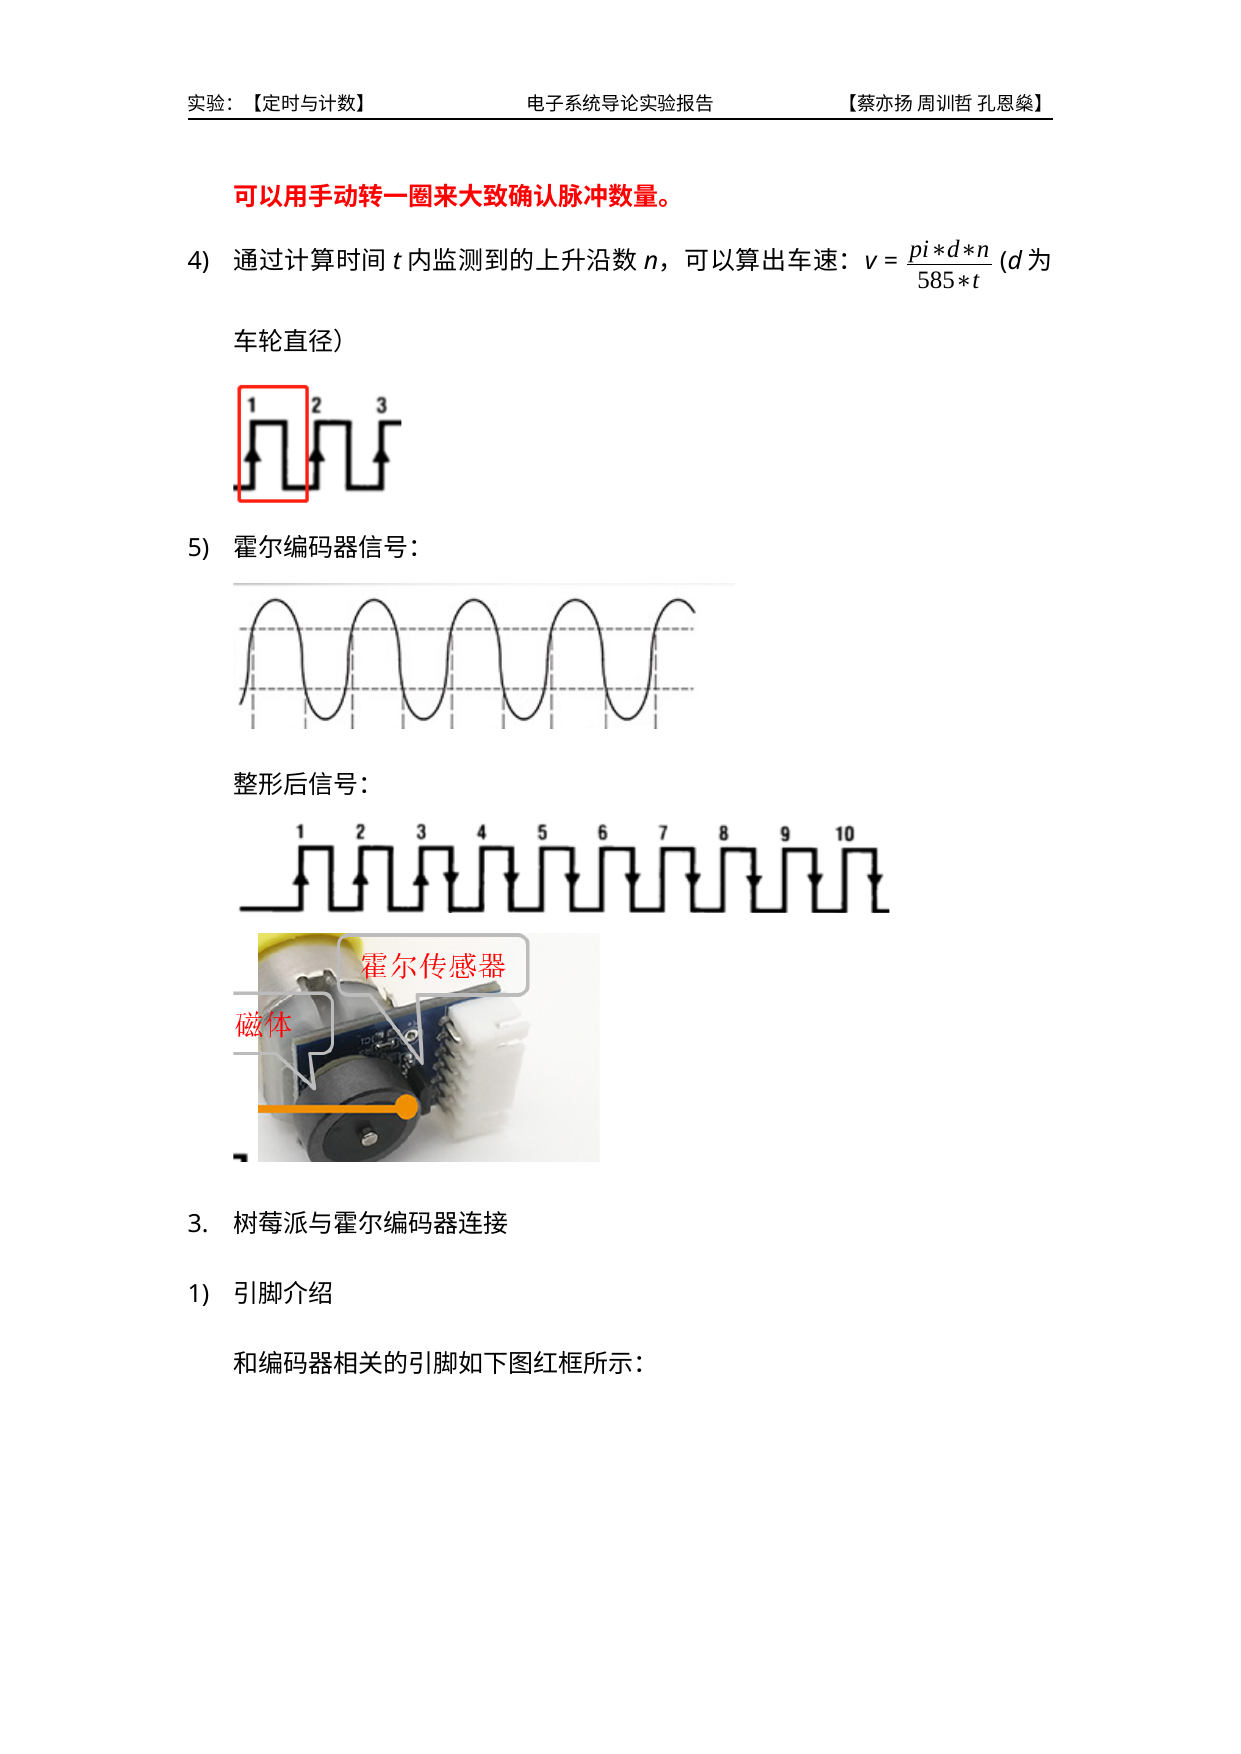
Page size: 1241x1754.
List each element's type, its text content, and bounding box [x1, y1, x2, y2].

list 霍尔编码器信号： [187, 513, 1053, 578]
list 树莓派与霍尔编码器连接 [187, 1189, 1053, 1254]
picture [233, 583, 735, 729]
list 引脚介绍 [187, 1259, 1053, 1324]
list 整形后信号： [233, 751, 1053, 816]
picture [233, 923, 600, 1162]
picture [233, 377, 402, 504]
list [187, 162, 1053, 227]
list 通过计算时间t内监测到的上升沿数n，可以算出车速：v = (d为车轮直径） [187, 232, 1053, 372]
picture [233, 821, 890, 913]
list 和编码器相关的引脚如下图红框所示： [233, 1329, 1053, 1394]
